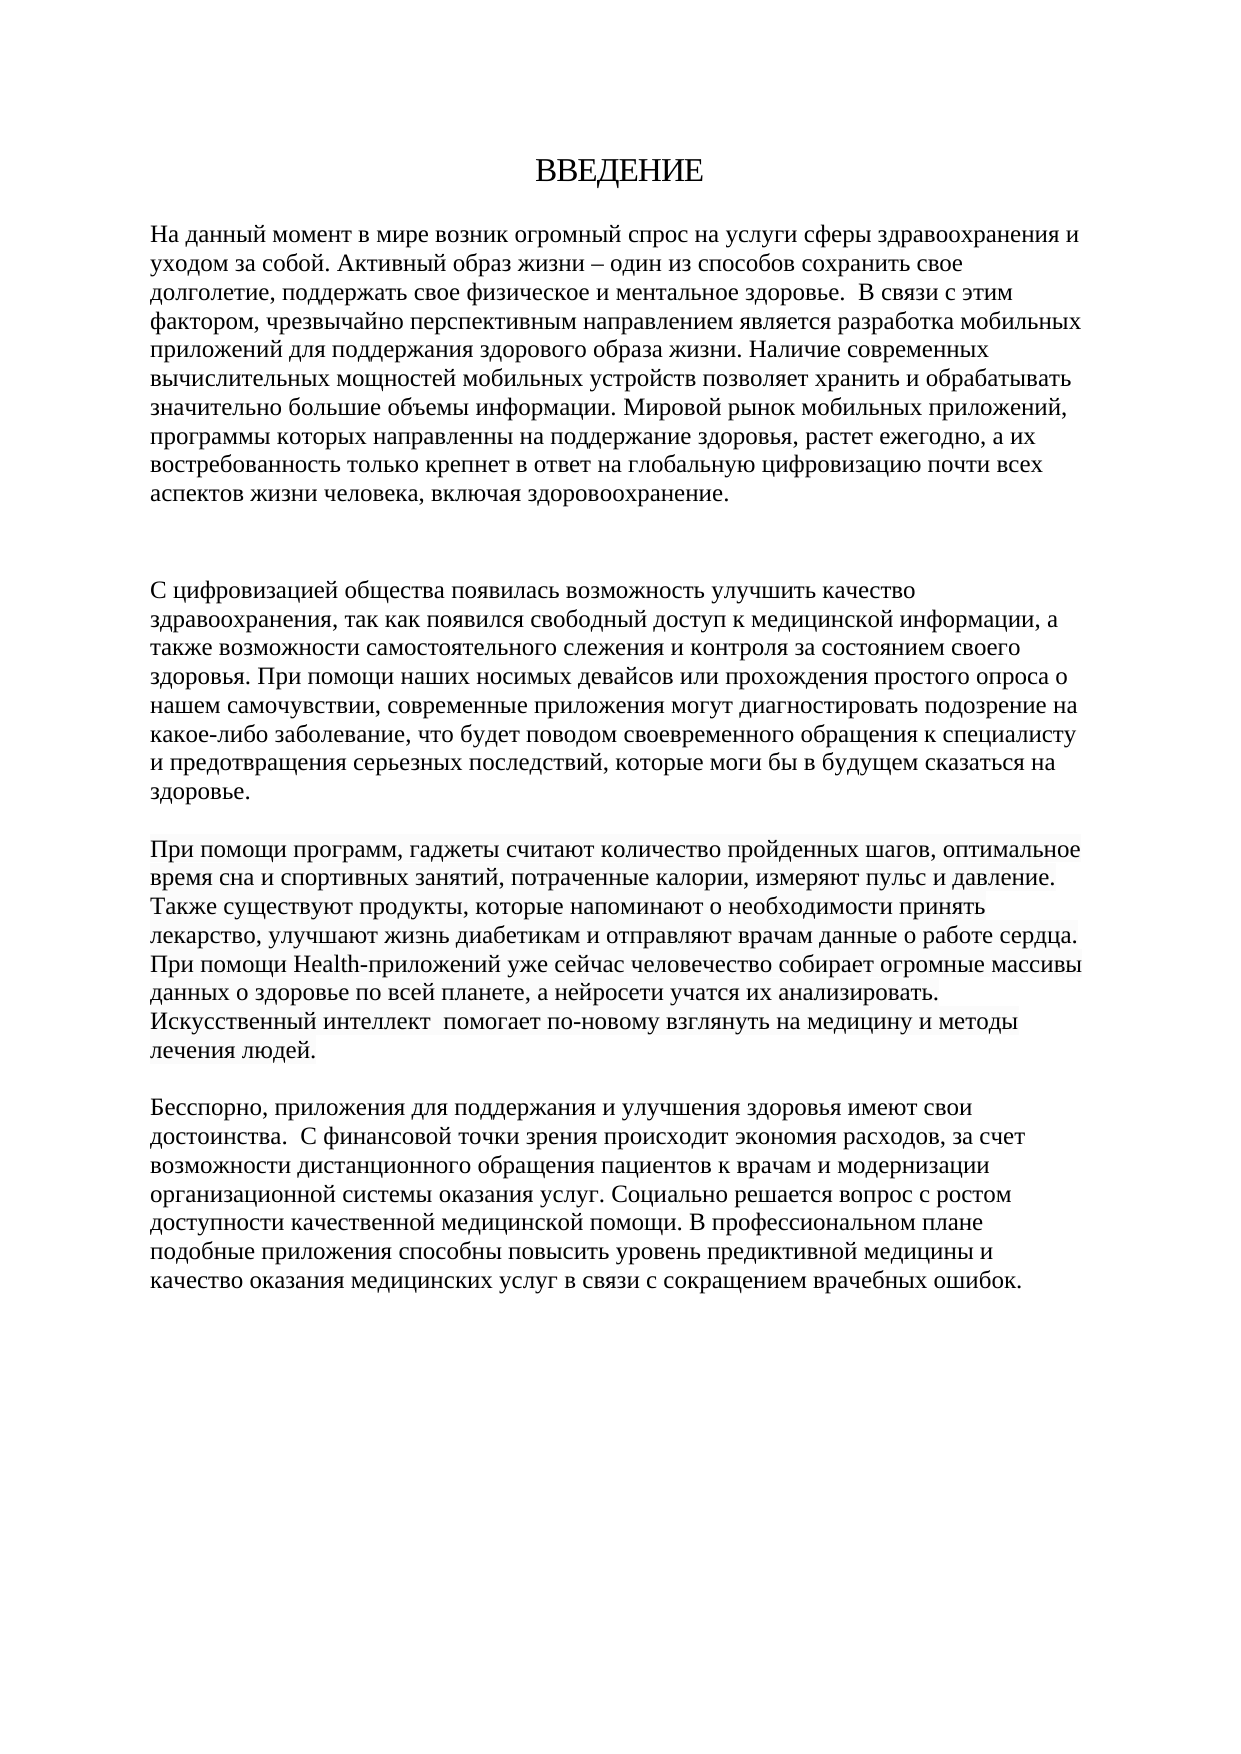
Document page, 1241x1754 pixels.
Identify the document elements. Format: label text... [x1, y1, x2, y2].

text Бесспорно, приложения для поддержания и улучшения здоровья имеют свои достоинства. С финансовой точки зрения происходит экономия расходов, за счет возможности дистанционного обращения пациентов к врачам и модернизации организационной системы оказания услуг. Социально решается вопрос с ростом доступности качественной медицинской помощи. В профессиональном плане подобные приложения способны повысить уровень предиктивной медицины и качество оказания медицинских услуг в связи с сокращением врачебных ошибок. [150, 1092, 1090, 1294]
text На данный момент в мире возник огромный спрос на услуги сферы здравоохранения и уходом за собой. Активный образ жизни – один из способов сохранить свое долголетие, поддержать свое физическое и ментальное здоровье. В связи с этим фактором, чрезвычайно перспективным направлением является разработка мобильных приложений для поддержания здорового образа жизни. Наличие современных вычислительных мощностей мобильных устройств позволяет хранить и обрабатывать значительно большие объемы информации. Мировой рынок мобильных приложений, программы которых направленны на поддержание здоровья, растет ежегодно, а их востребованность только крепнет в ответ на глобальную цифровизацию почти всех аспектов жизни человека, включая здоровоохранение. [150, 219, 1090, 507]
text С цифровизацией общества появилась возможность улучшить качество здравоохранения, так как появился свободный доступ к медицинской информации, а также возможности самостоятельного слежения и контроля за состоянием своего здоровья. При помощи наших носимых девайсов или прохождения простого опроса о нашем самочувствии, современные приложения могут диагностировать подозрение на какое-либо заболевание, что будет поводом своевременного обращения к специалисту и предотвращения серьезных последствий, которые моги бы в будущем сказаться на здоровье. [150, 575, 1090, 805]
title ВВЕДЕНИЕ [150, 150, 1090, 188]
text При помощи программ, гаджеты считают количество пройденных шагов, оптимальное время сна и спортивных занятий, потраченные калории, измеряют пульс и давление. Также существуют продукты, которые напоминают о необходимости принять лекарство, улучшают жизнь диабетикам и отправляют врачам данные о работе сердца. При помощи Health-приложений уже сейчас человечество собирает огромные массивы данных о здоровье по всей планете, а нейросети учатся их анализировать. Искусственный интеллект помогает по-новому взглянуть на медицину и методы лечения людей. [150, 834, 1090, 1064]
